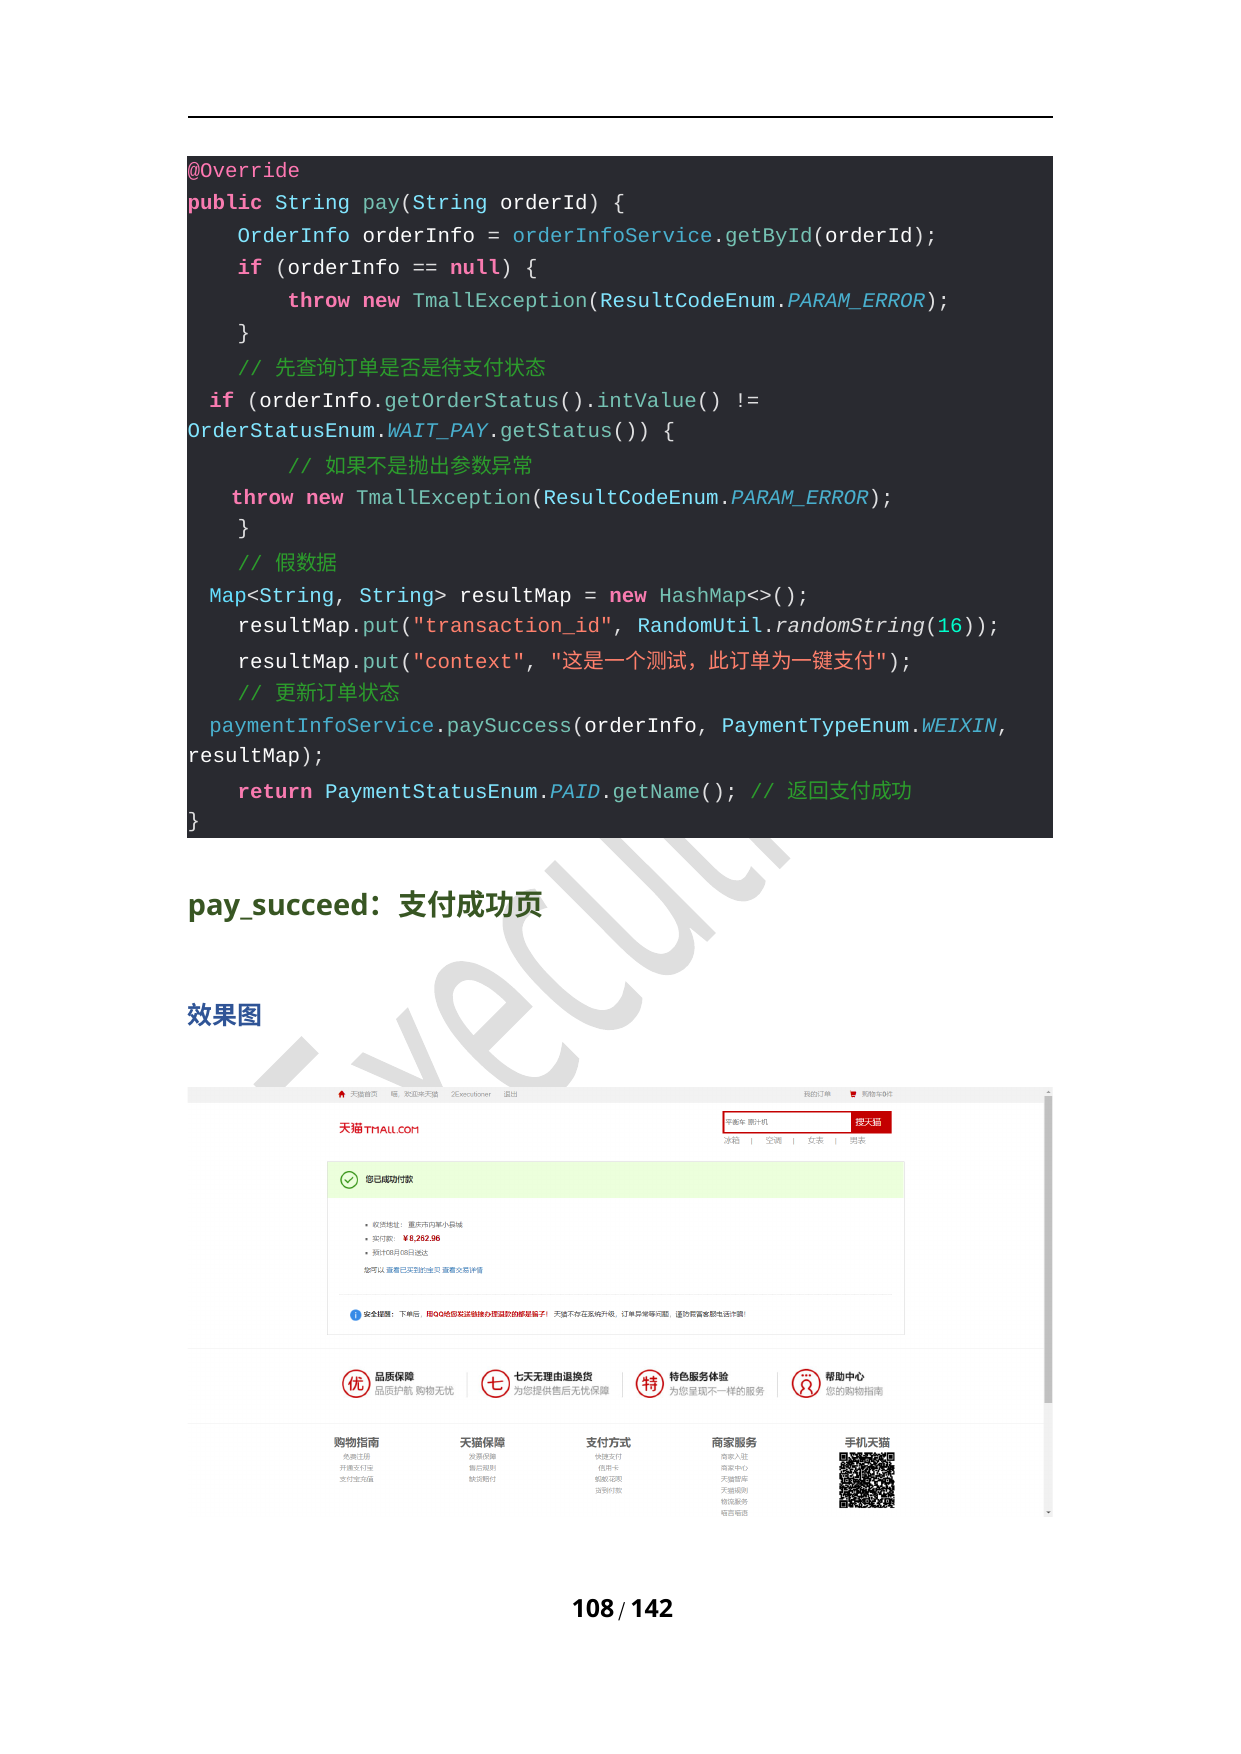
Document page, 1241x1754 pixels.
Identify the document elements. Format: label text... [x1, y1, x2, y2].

picture [187, 1087, 1053, 1517]
text pay_succeed：支付成功页 [187, 871, 1053, 936]
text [187, 156, 1053, 838]
text 效果图 [187, 981, 1053, 1046]
